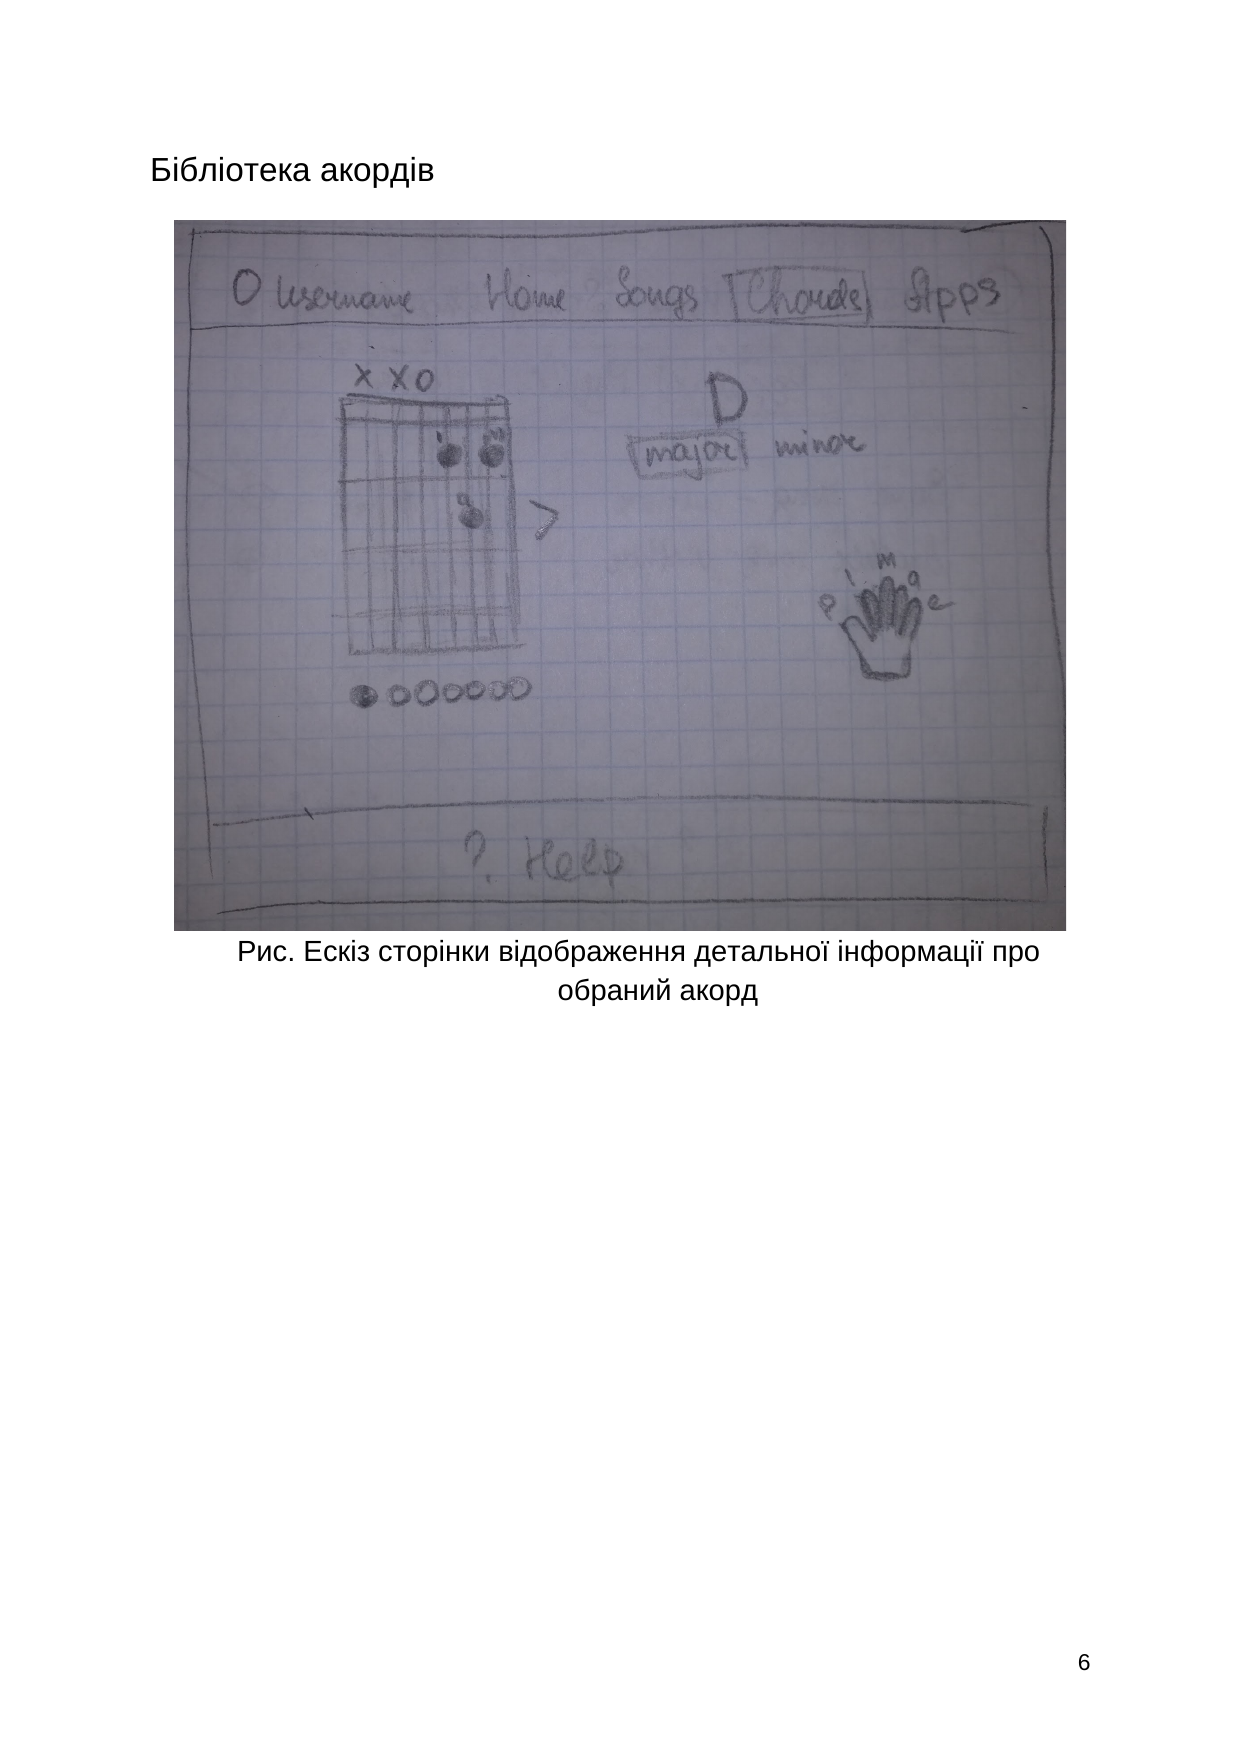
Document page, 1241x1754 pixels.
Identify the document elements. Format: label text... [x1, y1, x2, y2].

subtitle Бібліотека акордів [150, 150, 1090, 188]
picture [174, 220, 1067, 931]
text Рис. Ескіз сторінки відображення детальної інформації про обраний акорд [187, 934, 1090, 1006]
